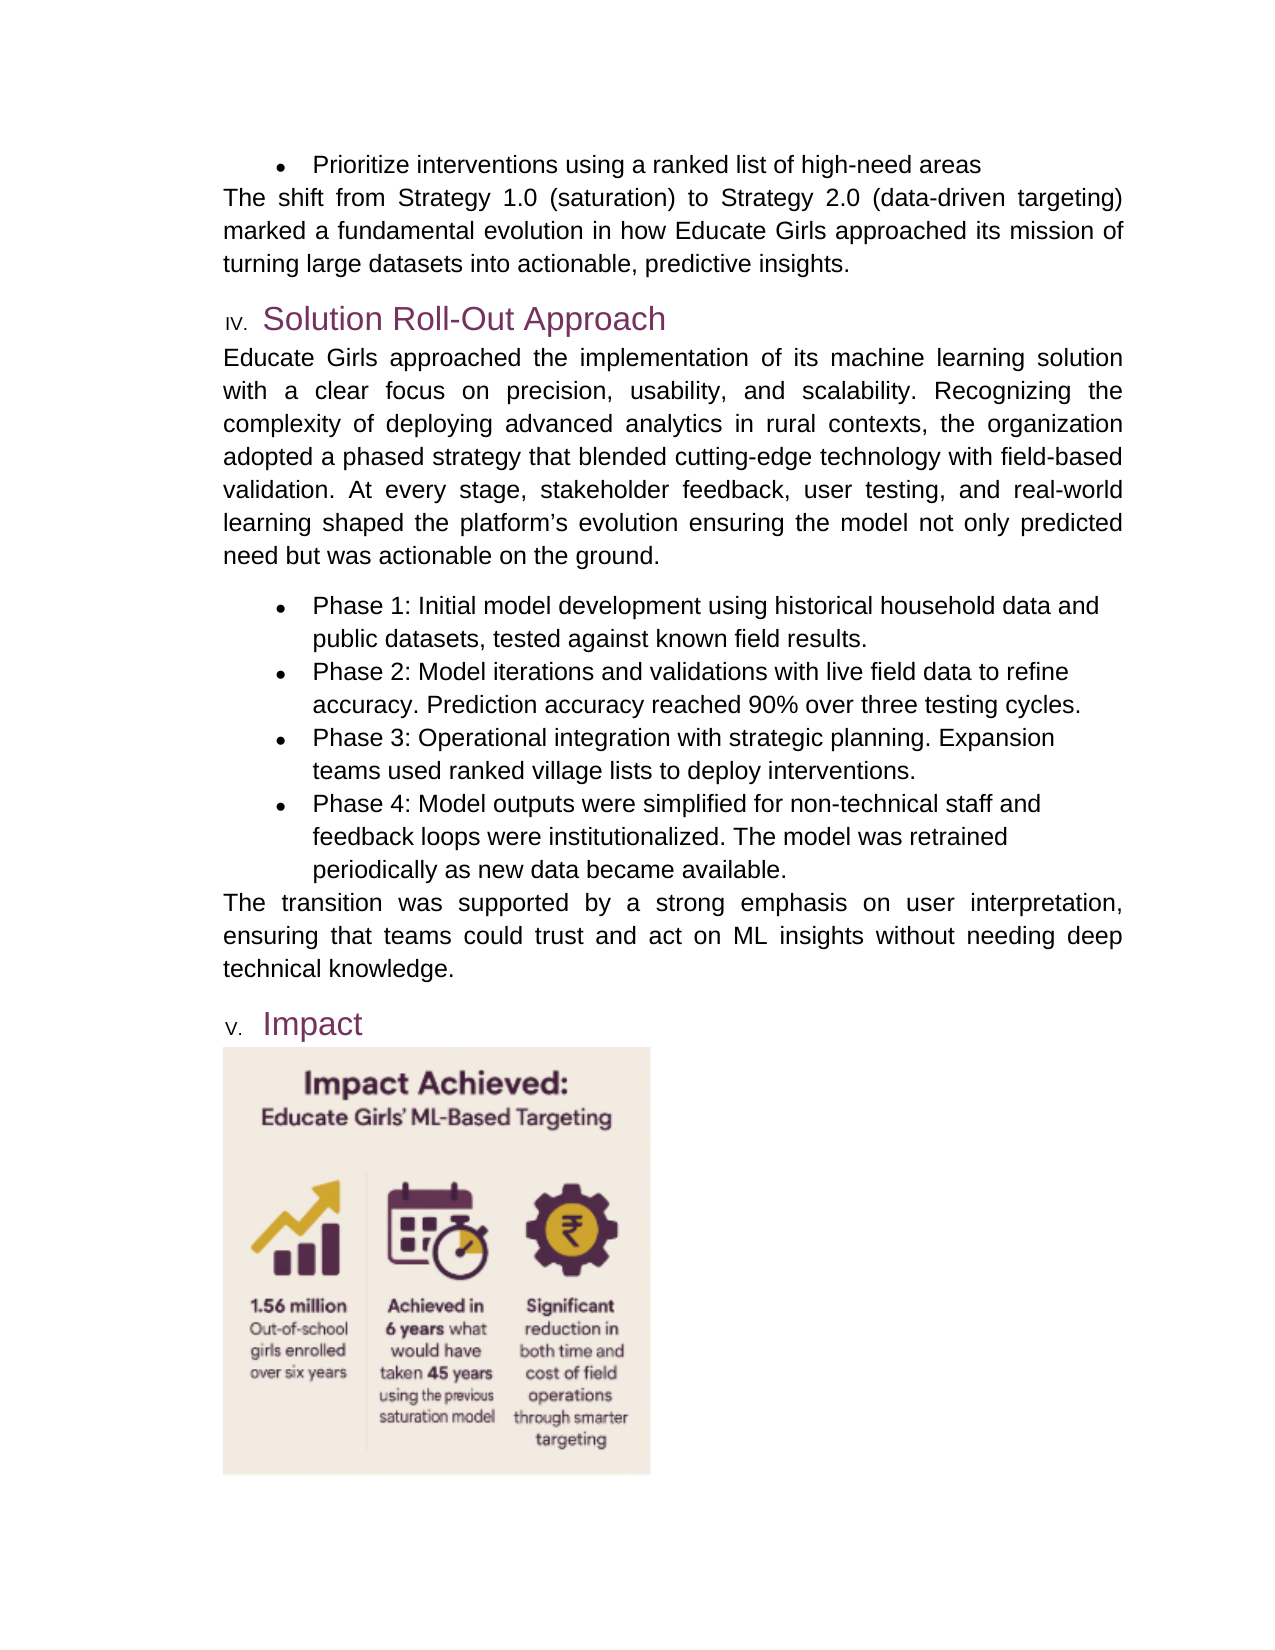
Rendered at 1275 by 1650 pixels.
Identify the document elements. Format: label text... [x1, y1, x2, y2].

list Phase 3: Operational integration with strategic planning. Expansion teams used ranked village lists to deploy interventions. [275, 723, 1125, 784]
text The transition was supported by a strong emphasis on user interpretation, ensuring that teams could trust and act on ML insights without needing deep technical knowledge. [223, 888, 1125, 983]
text Educate Girls approached the implementation of its machine learning solution with a clear focus on precision, usability, and scalability. Recognizing the complexity of deploying advanced analytics in rural contexts, the organization adopted a phased strategy that blended cutting-edge technology with field-based validation. At every stage, stakeholder feedback, user testing, and real-world learning shaped the platform’s evolution ensuring the model not only predicted need but was actionable on the ground. [223, 343, 1125, 570]
list Phase 4: Model outputs were simplified for non-technical staff and feedback loops were institutionalized. The model was retrained periodically as new data became available. [275, 789, 1125, 884]
list Phase 1: Initial model development using historical household data and public datasets, tested against known field results. [275, 591, 1125, 652]
list Prioritize interventions using a ranked list of high-need areas [275, 150, 1125, 179]
list Solution Roll-Out Approach [225, 299, 1125, 337]
text The shift from Strategy 1.0 (saturation) to Strategy 2.0 (data-driven targeting) marked a fundamental evolution in how Educate Girls approached its mission of turning large datasets into actionable, predictive insights. [223, 183, 1125, 278]
picture [222, 1047, 652, 1476]
list Phase 2: Model iterations and validations with live field data to refine accuracy. Prediction accuracy reached 90% over three testing cycles. [275, 657, 1125, 718]
list Impact [225, 1004, 1125, 1042]
